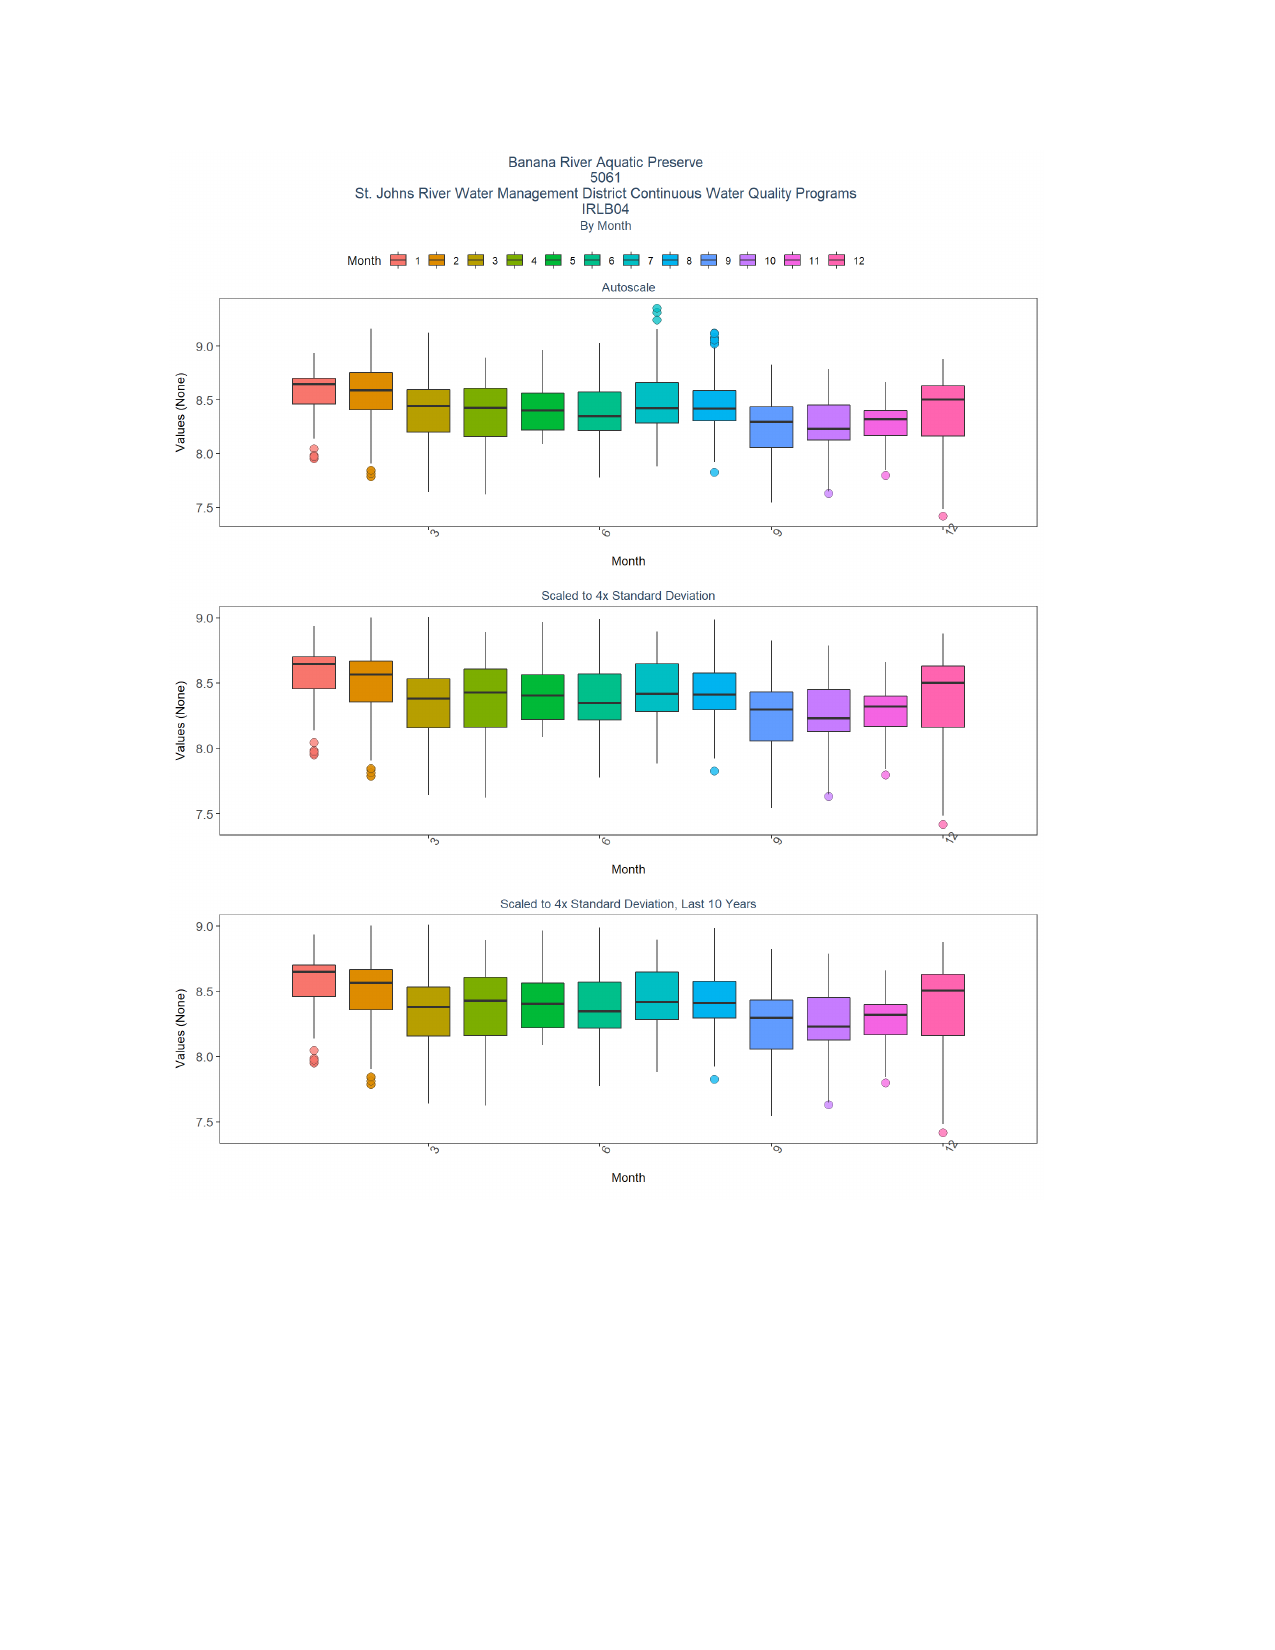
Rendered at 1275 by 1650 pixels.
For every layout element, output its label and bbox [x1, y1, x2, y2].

picture [168, 150, 1044, 1200]
